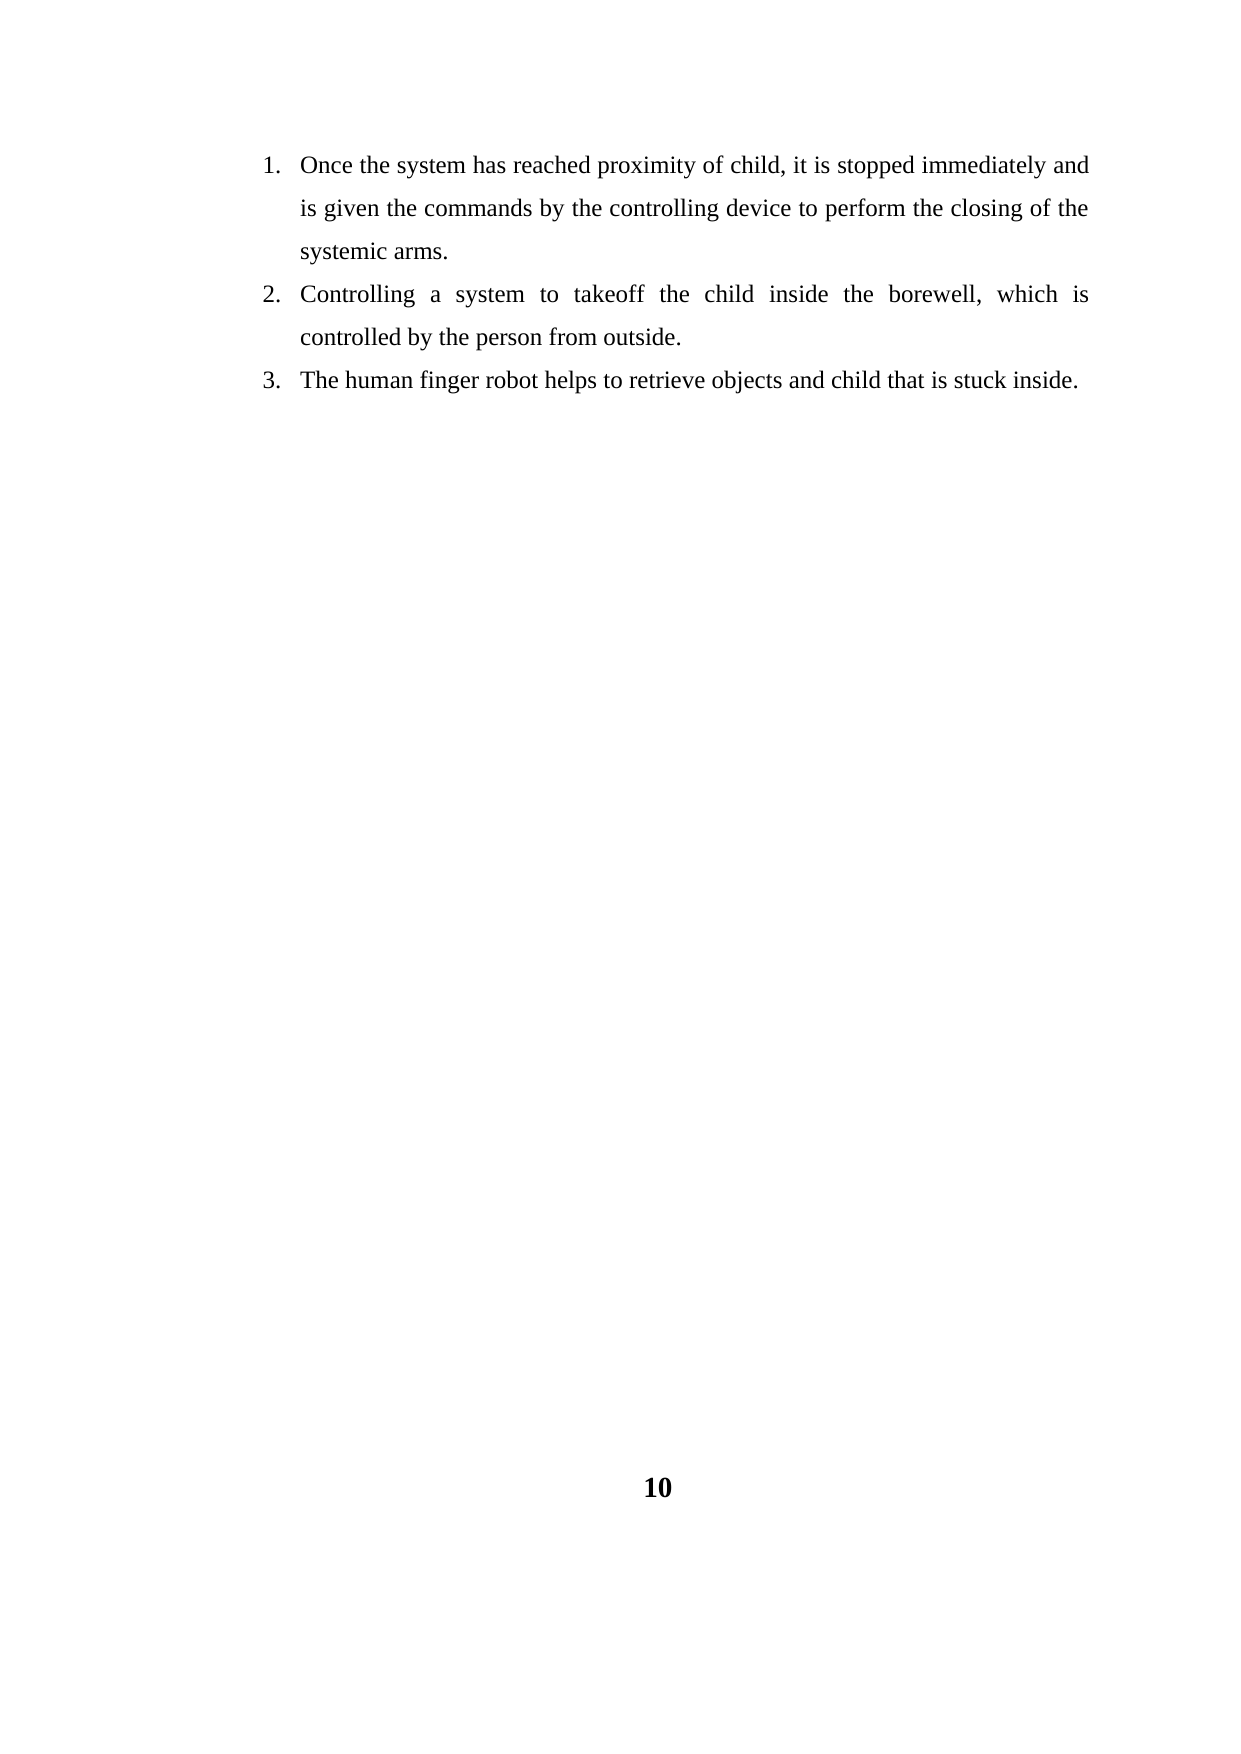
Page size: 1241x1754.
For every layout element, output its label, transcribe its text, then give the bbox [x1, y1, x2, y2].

list Controlling a system to takeoff the child inside the borewell, which is controlled by the person from outside. [262, 279, 1090, 351]
list The human finger robot helps to retrieve objects and child that is stuck inside. [262, 366, 1090, 394]
text 10 [225, 1471, 1090, 1504]
list Once the system has reached proximity of child, it is stopped immediately and is given the commands by the controlling device to perform the closing of the systemic arms. [262, 150, 1090, 265]
